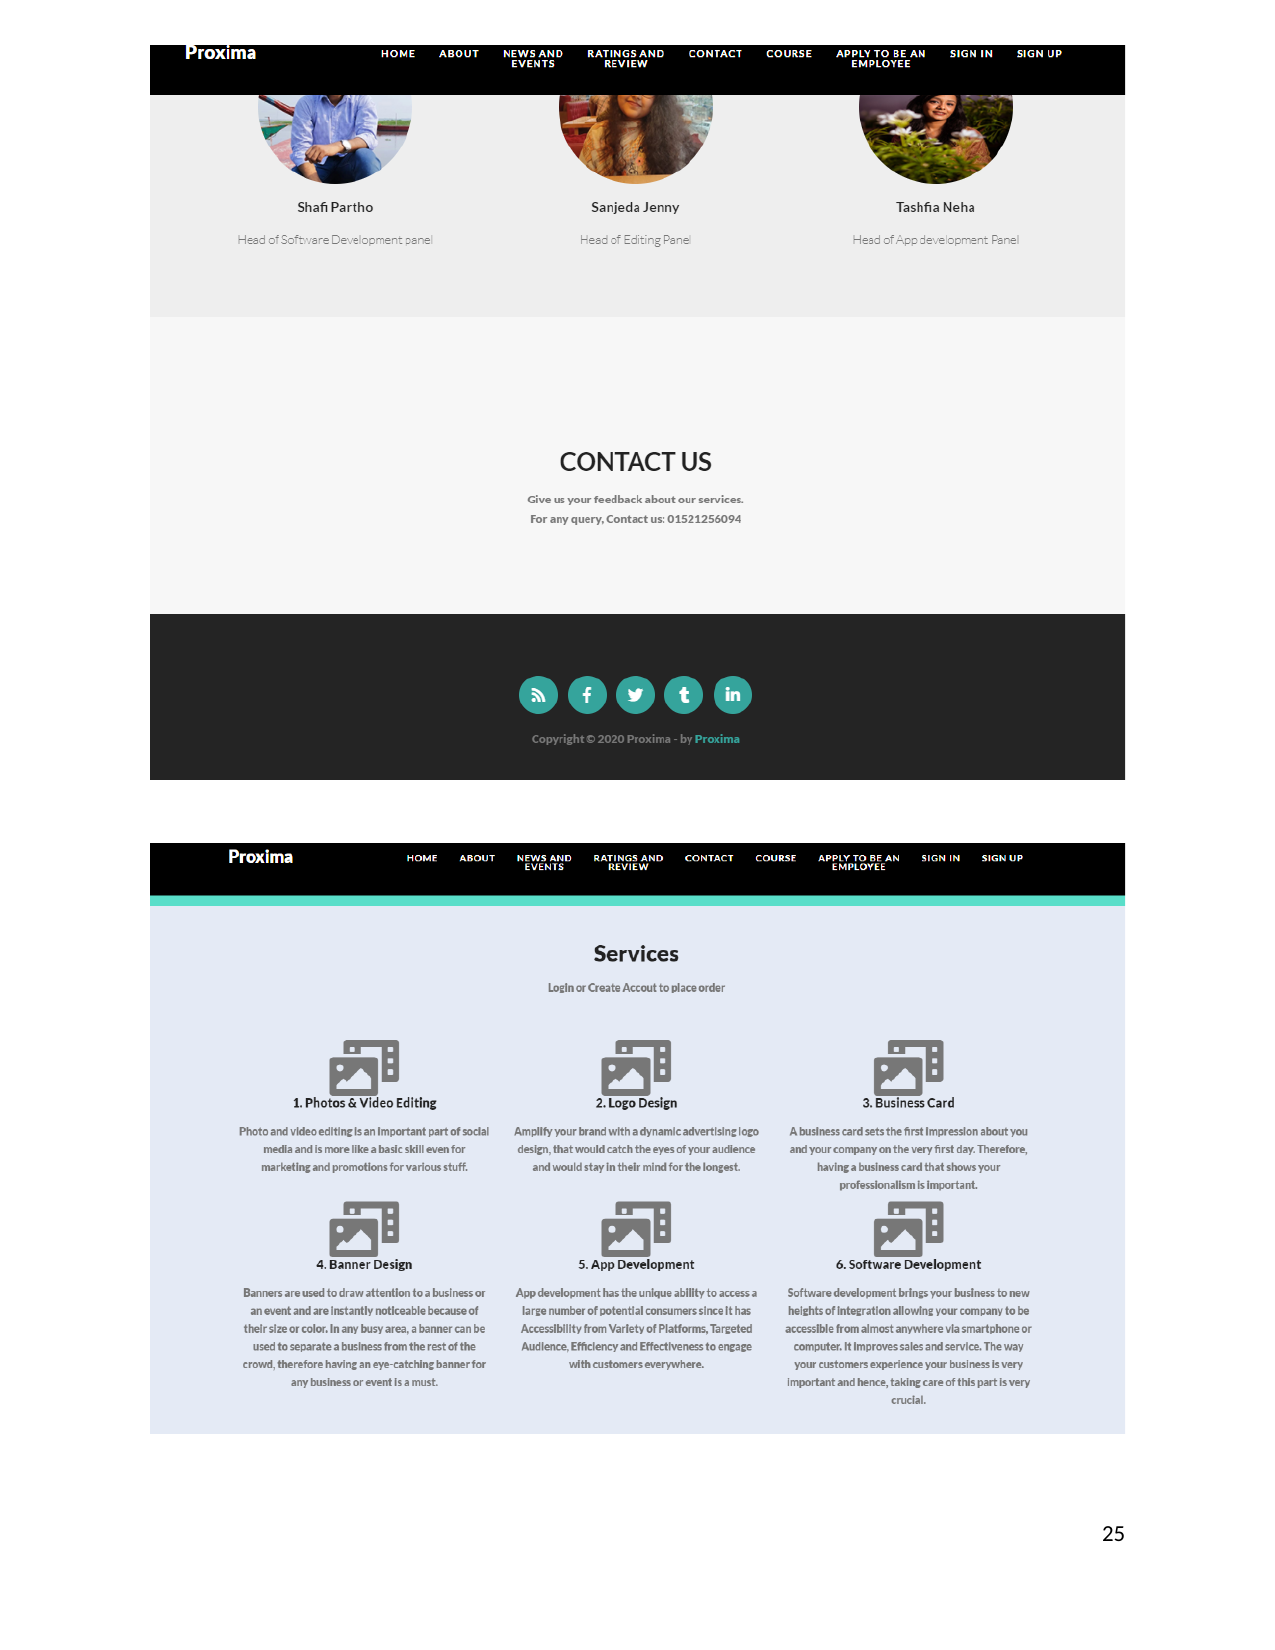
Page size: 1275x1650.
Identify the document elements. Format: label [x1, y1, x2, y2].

picture [150, 843, 1125, 1434]
picture [150, 45, 1125, 780]
